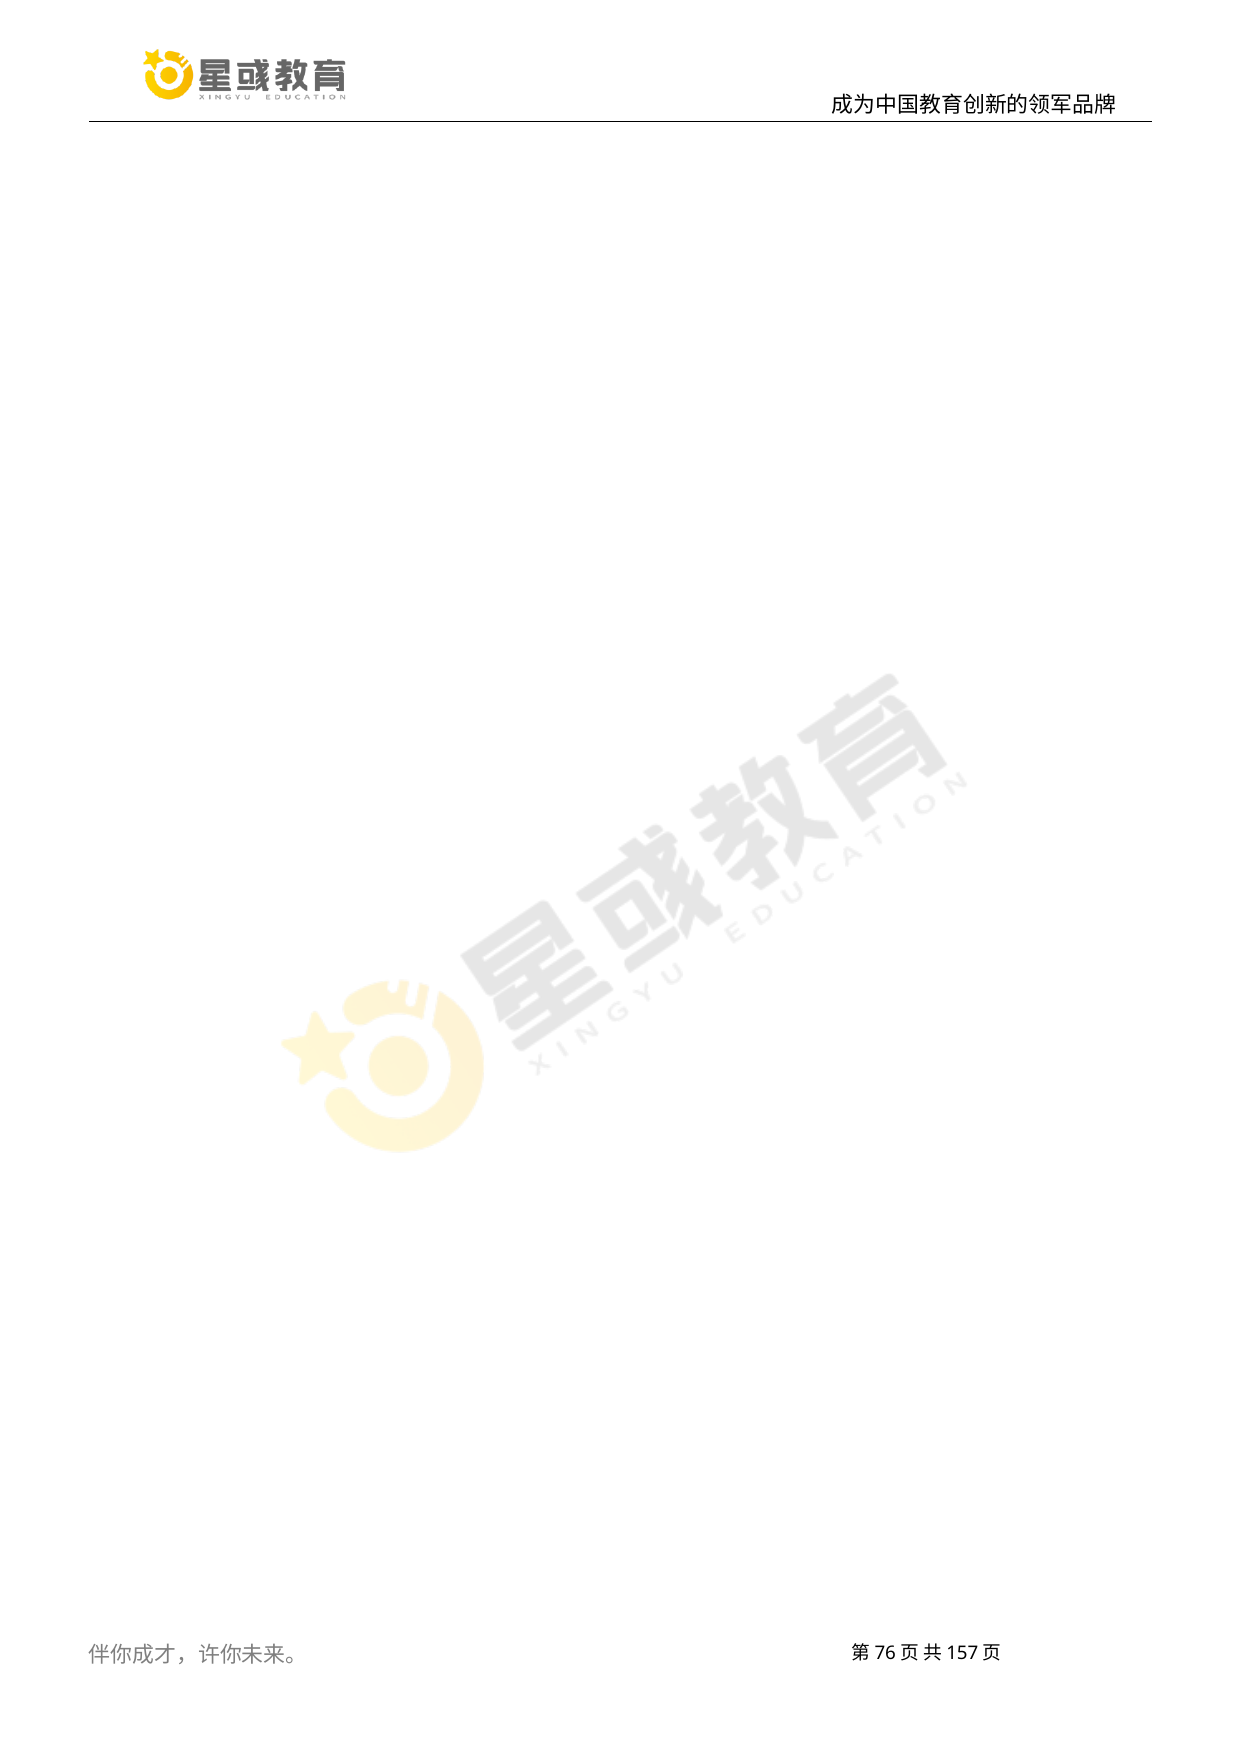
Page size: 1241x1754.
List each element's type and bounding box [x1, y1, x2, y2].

picture [124, 35, 364, 113]
picture [187, 558, 1053, 1269]
